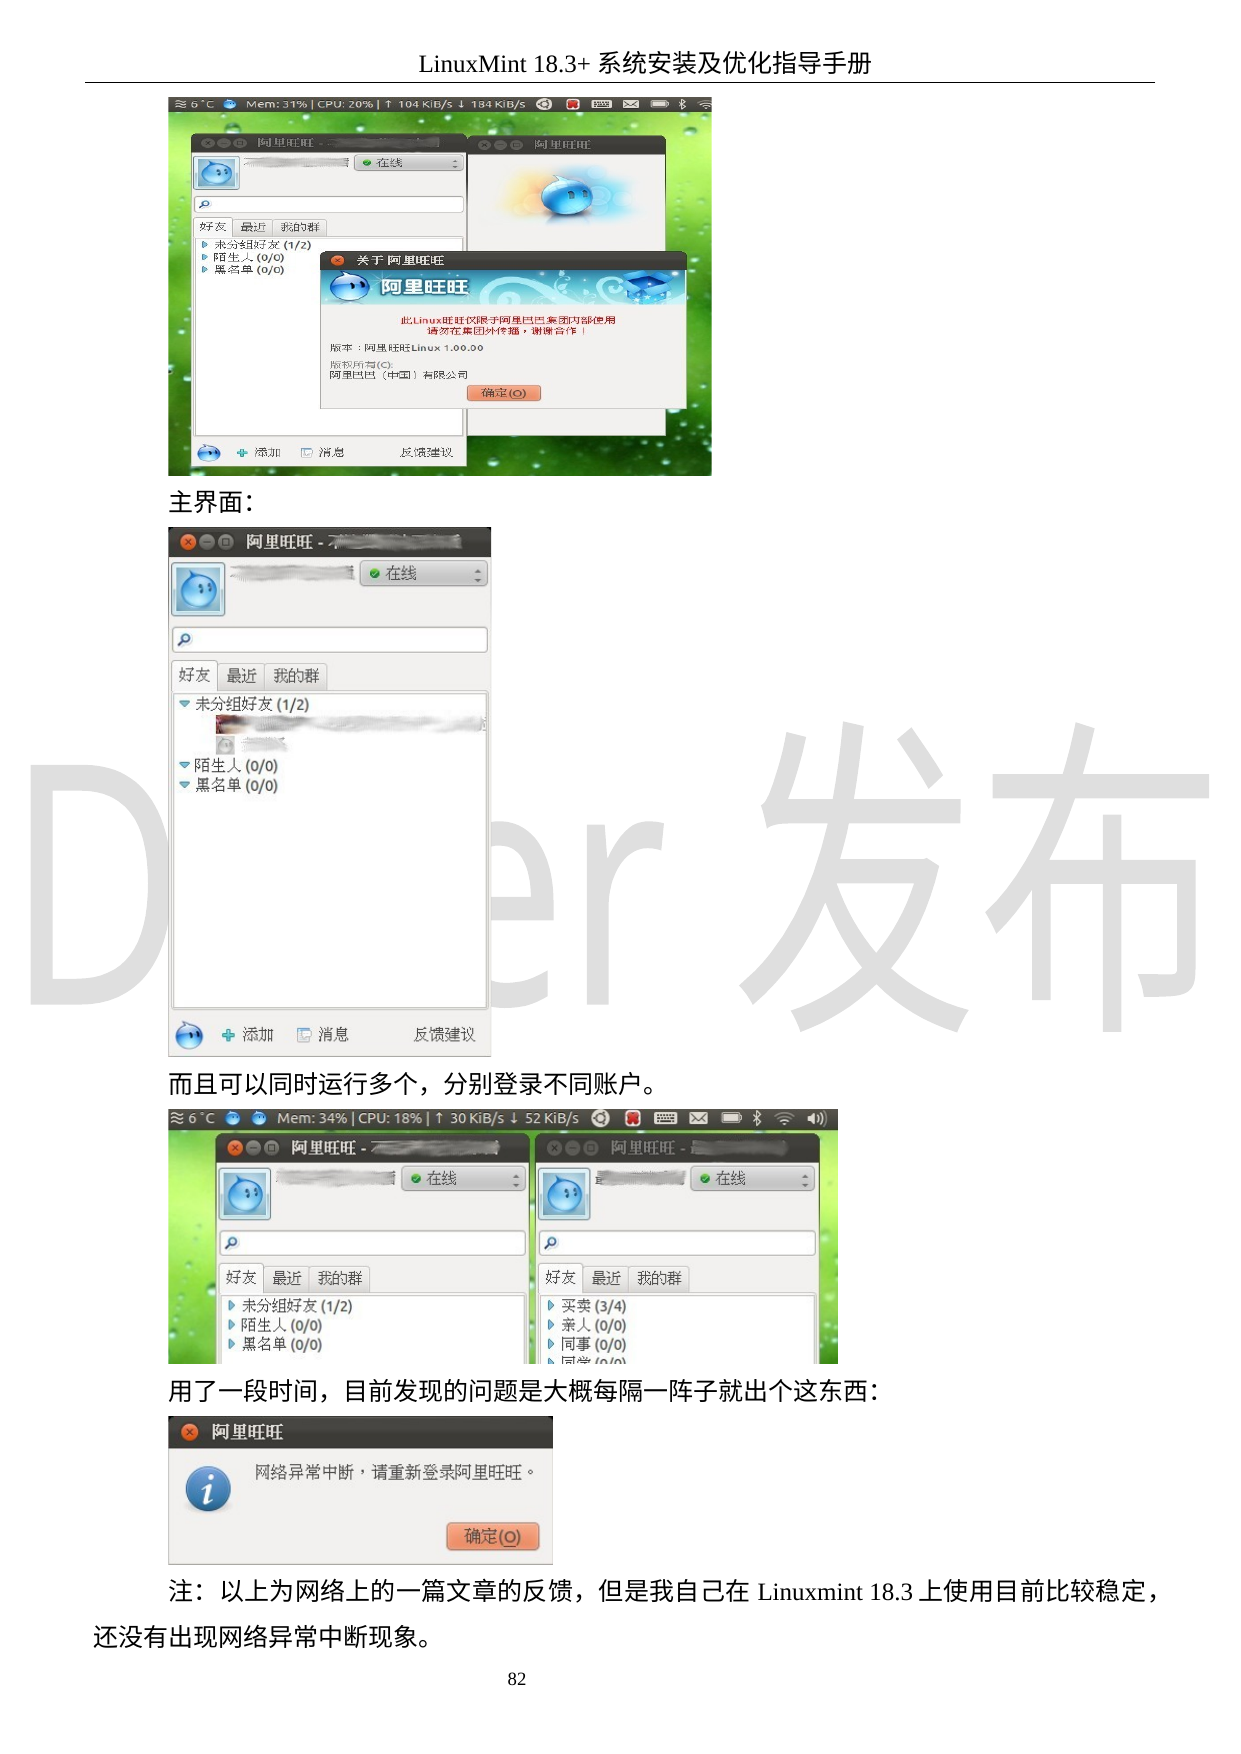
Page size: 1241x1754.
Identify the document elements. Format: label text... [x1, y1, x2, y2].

picture [168, 97, 712, 476]
text 主界面： [93, 482, 1147, 518]
text 注：以上为网络上的一篇文章的反馈，但是我自己在Linuxmint 18.3上使用目前比较稳定，还没有出现网络异常中断现象。 [93, 1572, 1147, 1653]
text 而且可以同时运行多个，分别登录不同账户。 [93, 1064, 1147, 1100]
picture [168, 1416, 553, 1565]
picture [168, 1109, 838, 1364]
text 用了一段时间，目前发现的问题是大概每隔一阵子就出个这东西： [93, 1371, 1147, 1407]
picture [168, 527, 492, 1057]
